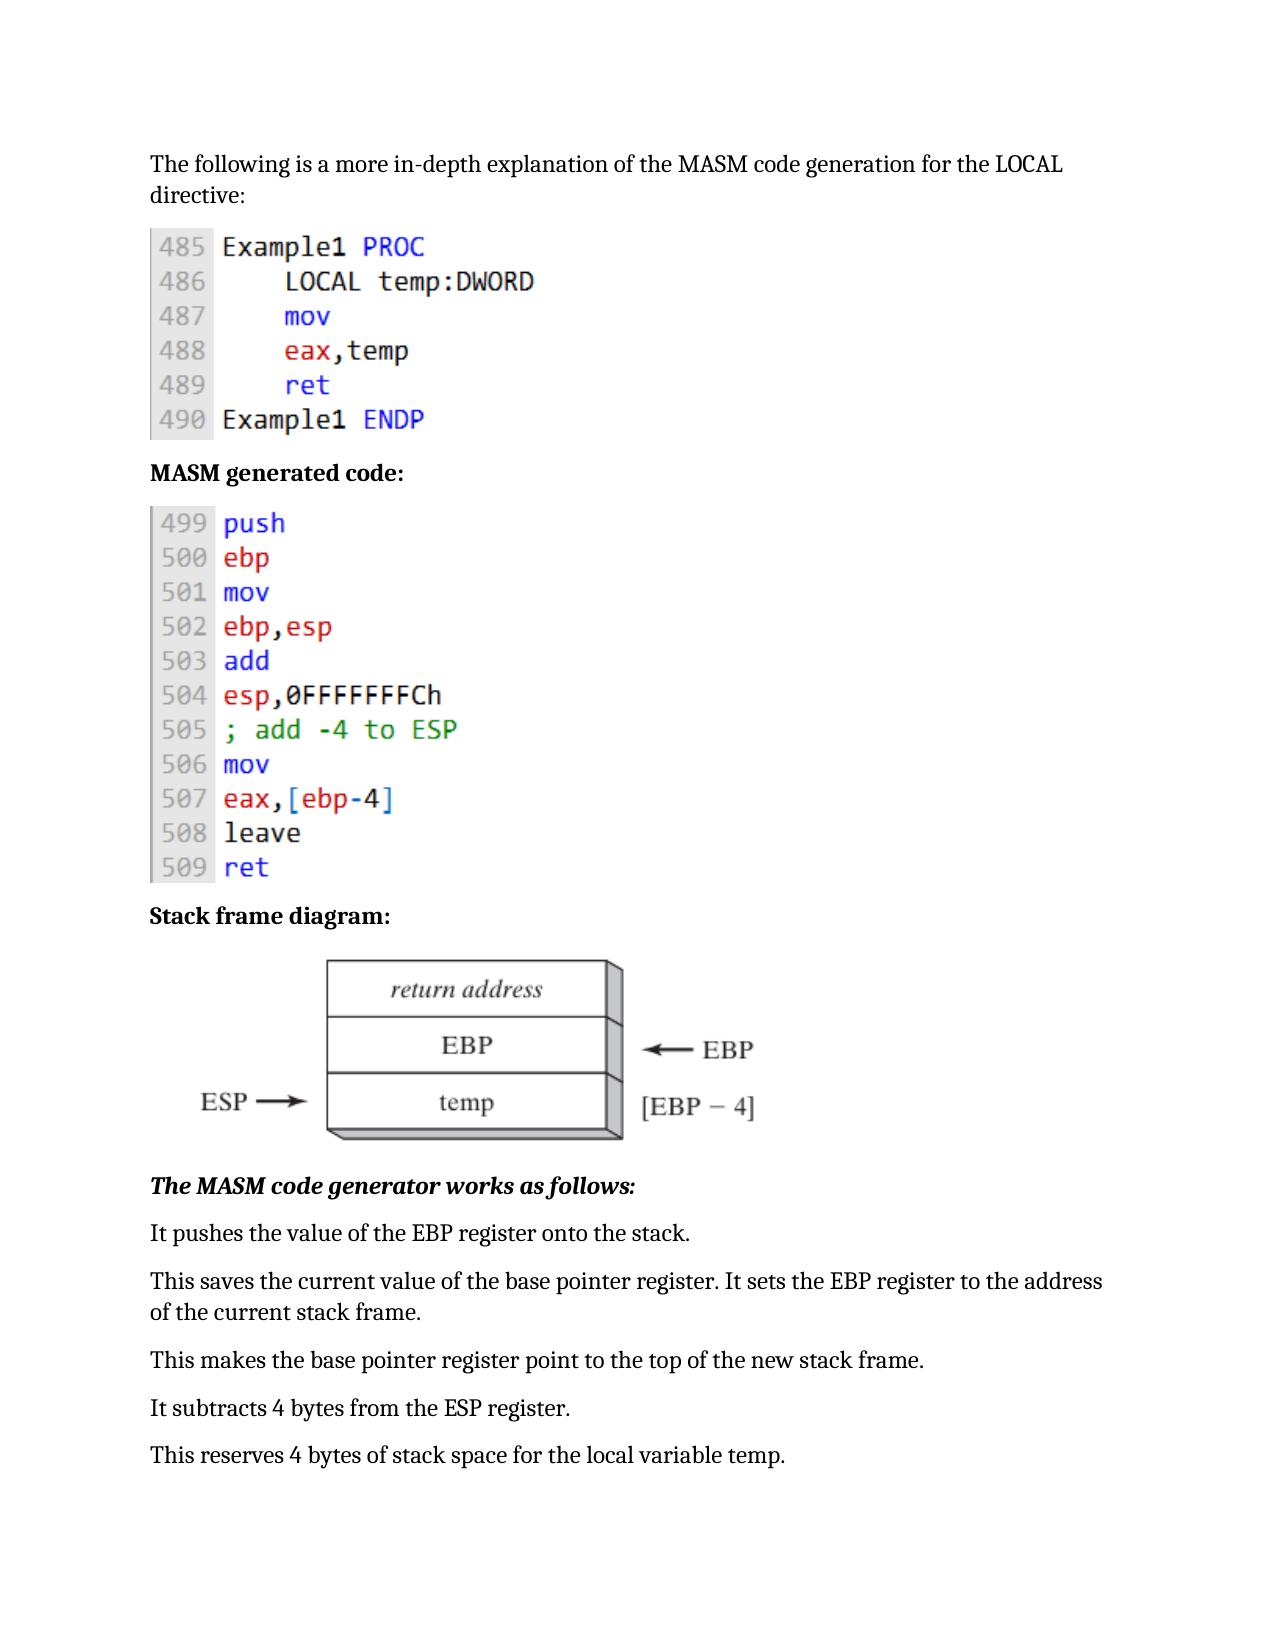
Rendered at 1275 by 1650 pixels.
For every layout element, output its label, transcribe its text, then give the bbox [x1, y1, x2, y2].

text It subtracts 4 bytes from the ESP register. [150, 1393, 1125, 1422]
text The MASM code generator works as follows: [150, 1172, 1125, 1200]
picture [150, 228, 702, 440]
text This saves the current value of the base pointer register. It sets the EBP register to the address of the current stack frame. [150, 1267, 1125, 1327]
text This makes the base pointer register point to the top of the new stack frame. [150, 1346, 1125, 1374]
text Stack frame diagram: [150, 902, 1125, 931]
text It pushes the value of the EBP register onto the stack. [150, 1219, 1125, 1248]
text This reserves 4 bytes of stack space for the local variable temp. [150, 1441, 1125, 1470]
text MASM generated code: [150, 459, 1125, 487]
picture [150, 506, 599, 883]
picture [150, 949, 860, 1153]
text The following is a more in-depth explanation of the MASM code generation for the LOCAL directive: [150, 150, 1125, 210]
